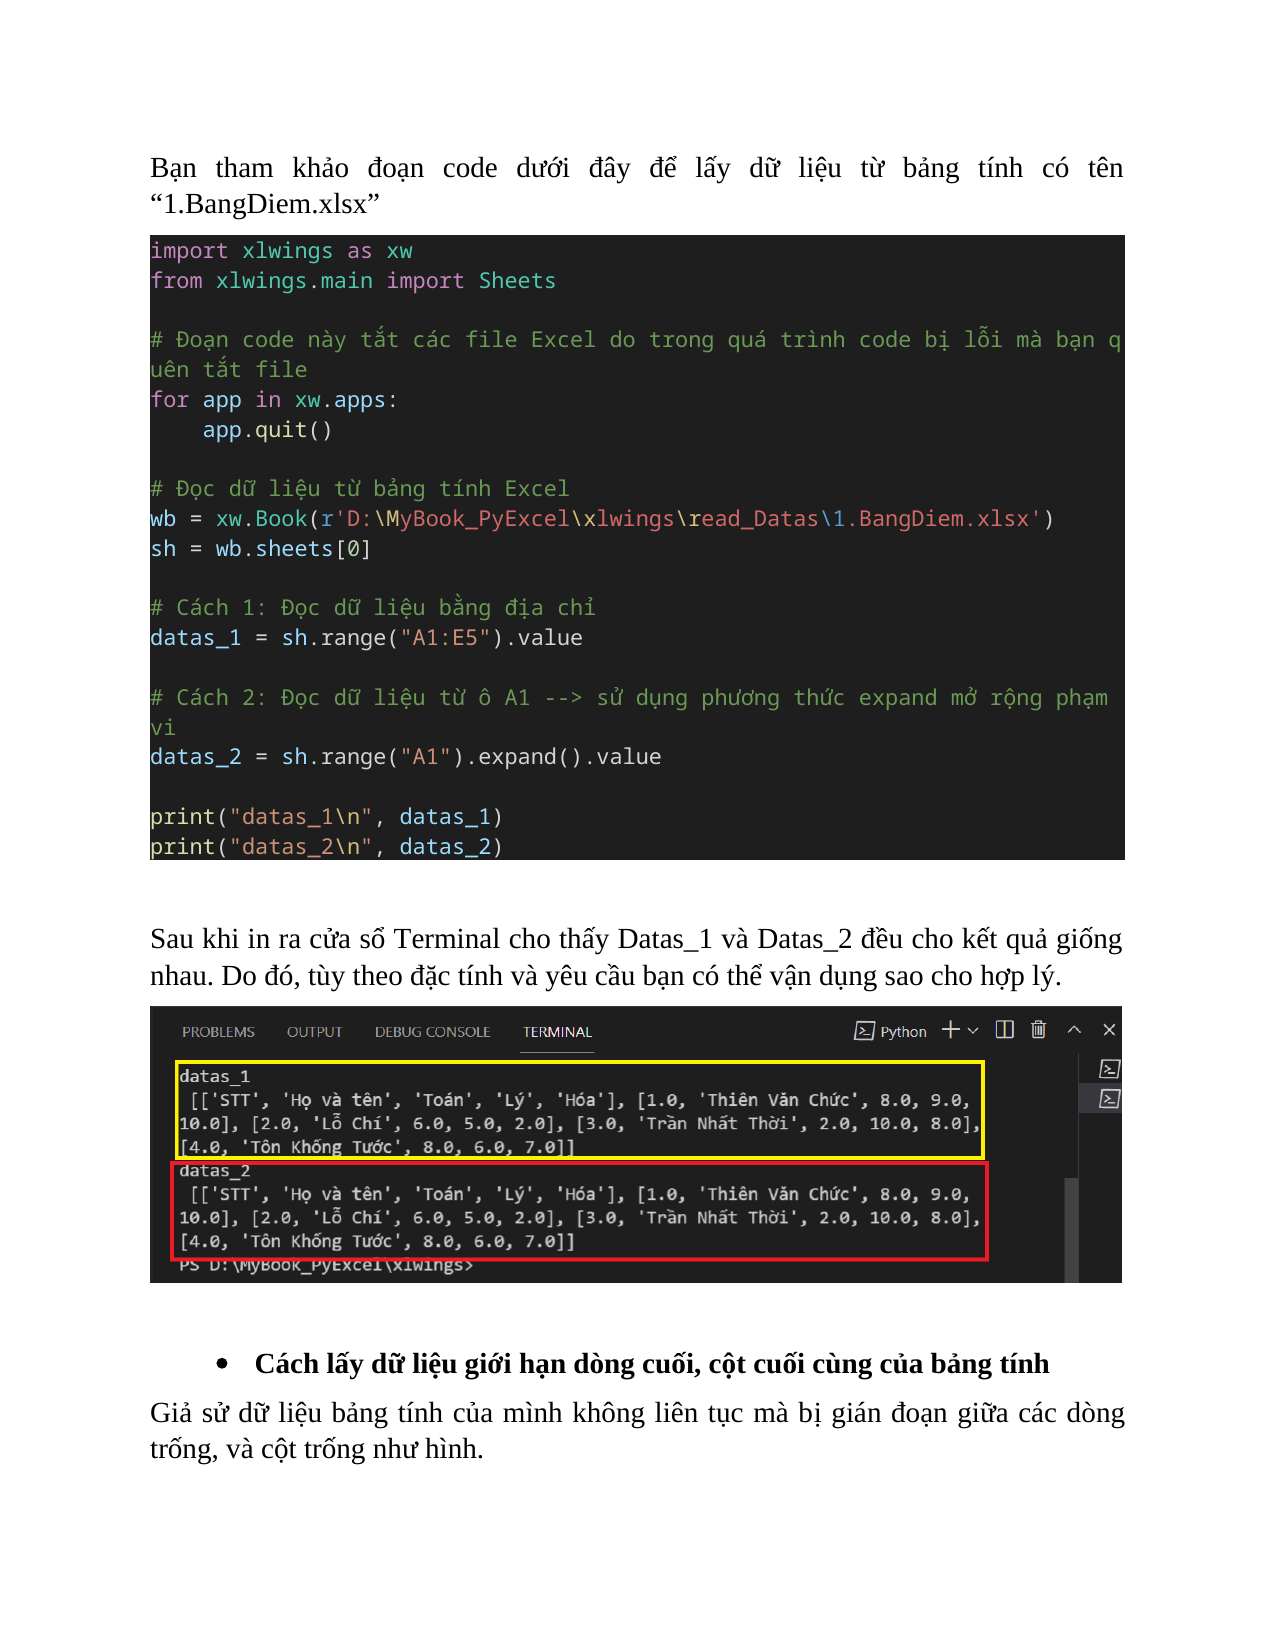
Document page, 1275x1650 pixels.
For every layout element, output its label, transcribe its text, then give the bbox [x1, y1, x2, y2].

text # Đoạn code này tắt các file Excel do trong quá trình code bị lỗi mà bạn quên tắt file [150, 324, 1125, 384]
text print("datas_1\n", datas_1) [150, 801, 1125, 831]
list Cách lấy dữ liệu giới hạn dòng cuối, cột cuối cùng của bảng tính [217, 1346, 1125, 1380]
text # Đọc dữ liệu từ bảng tính Excel [150, 473, 1125, 503]
text for app in xw.apps: [150, 384, 1125, 413]
text from xlwings.main import Sheets [150, 264, 1125, 294]
text wb = xw.Book(r'D:\MyBook_PyExcel\xlwings\read_Datas\1.BangDiem.xlsx') [150, 503, 1125, 533]
text app.quit() [150, 413, 1125, 443]
text # Cách 1: Đọc dữ liệu bằng địa chỉ [150, 592, 1125, 622]
text sh = wb.sheets[0] [150, 533, 1125, 562]
text Bạn tham khảo đoạn code dưới đây để lấy dữ liệu từ bảng tính có tên “1.BangDiem.xlsx” [150, 150, 1125, 220]
text Sau khi in ra cửa sổ Terminal cho thấy Datas_1 và Datas_2 đều cho kết quả giống nhau. Do đó, tùy theo đặc tính và yêu cầu bạn có thể vận dụng sao cho hợp lý. [150, 922, 1125, 991]
text # Cách 2: Đọc dữ liệu từ ô A1 --> sử dụng phương thức expand mở rộng phạm vi [150, 682, 1125, 741]
picture [150, 1006, 1122, 1283]
text datas_1 = sh.range("A1:E5").value [150, 622, 1125, 652]
text print("datas_2\n", datas_2) [150, 831, 1125, 860]
text import xlwings as xw [150, 235, 1125, 264]
text datas_2 = sh.range("A1").expand().value [150, 741, 1125, 771]
text Giả sử dữ liệu bảng tính của mình không liên tục mà bị gián đoạn giữa các dòng trống, và cột trống như hình. [150, 1395, 1125, 1465]
